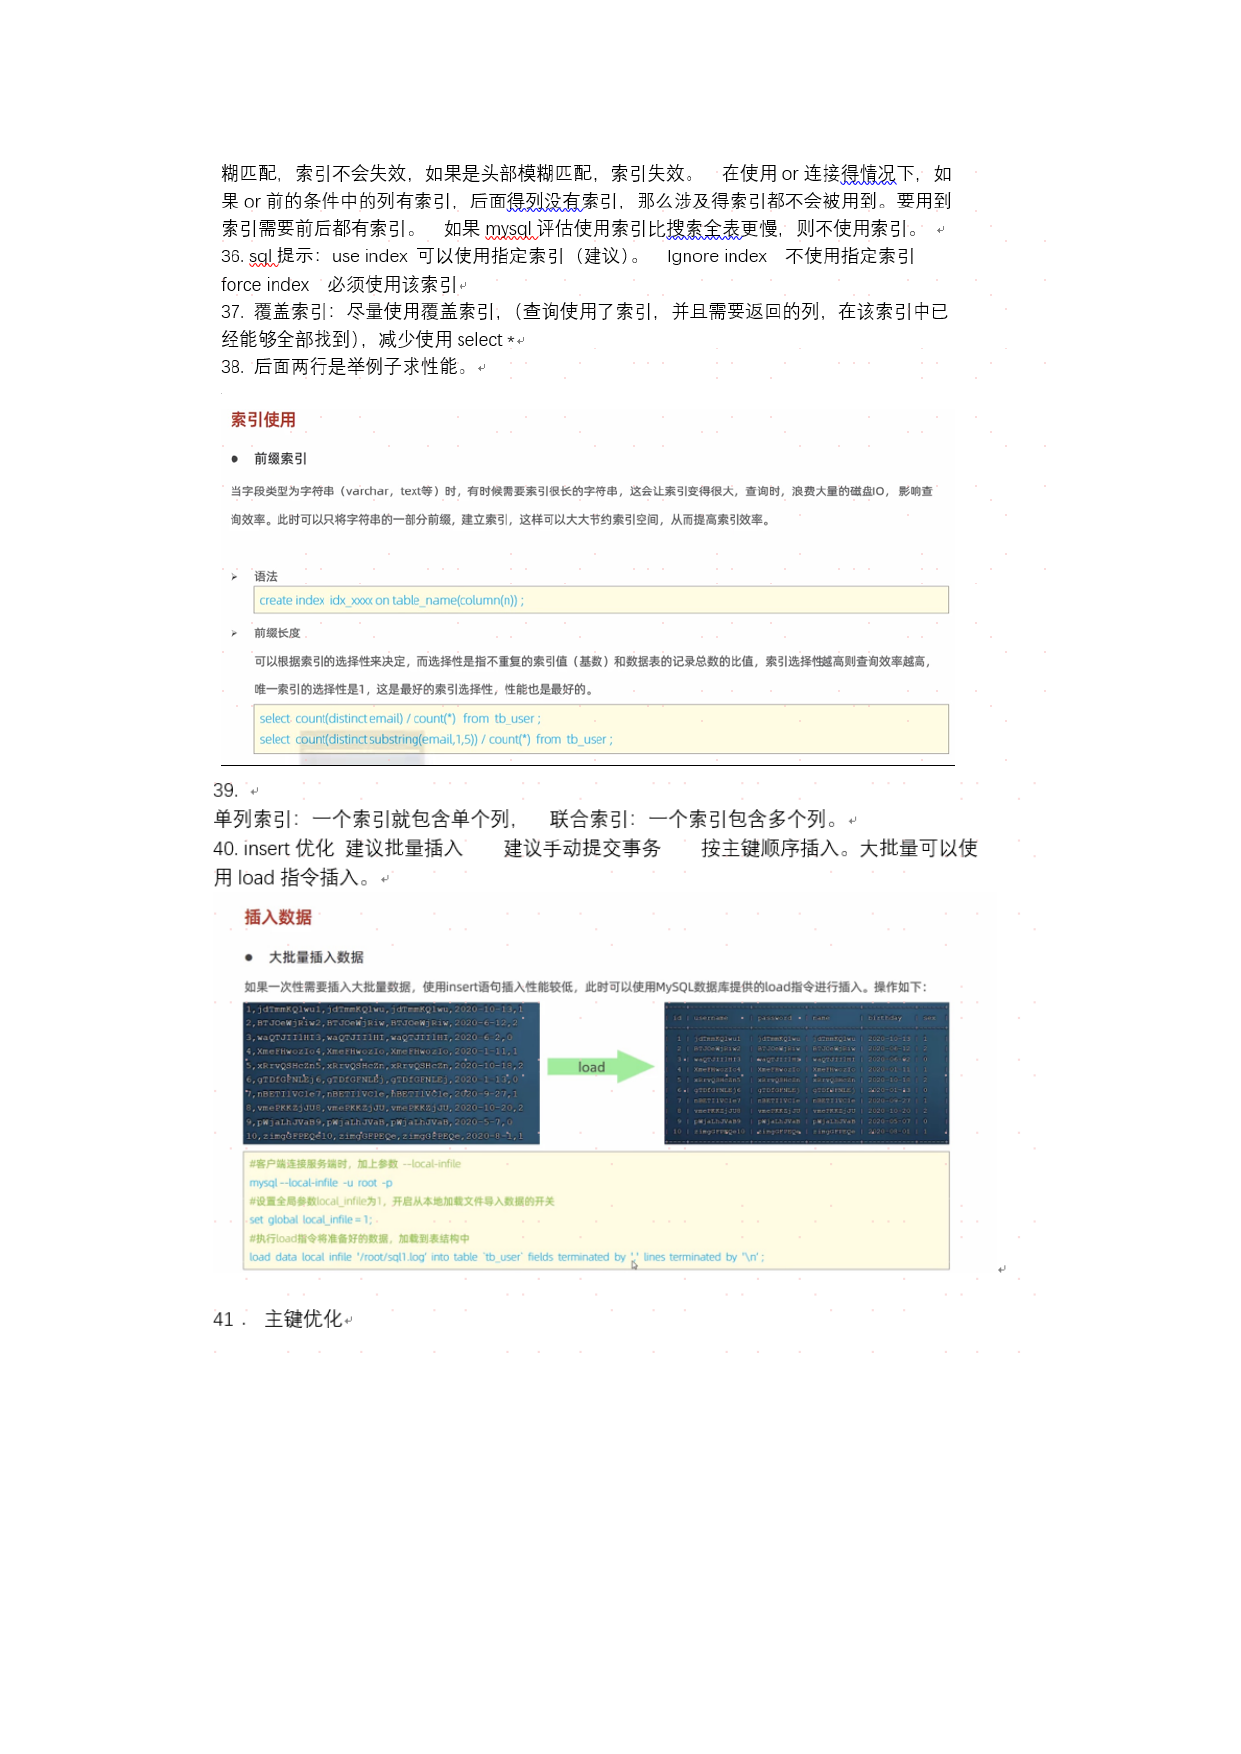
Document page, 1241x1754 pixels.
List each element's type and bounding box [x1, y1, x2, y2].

picture [187, 162, 1053, 771]
picture [187, 779, 1043, 1353]
